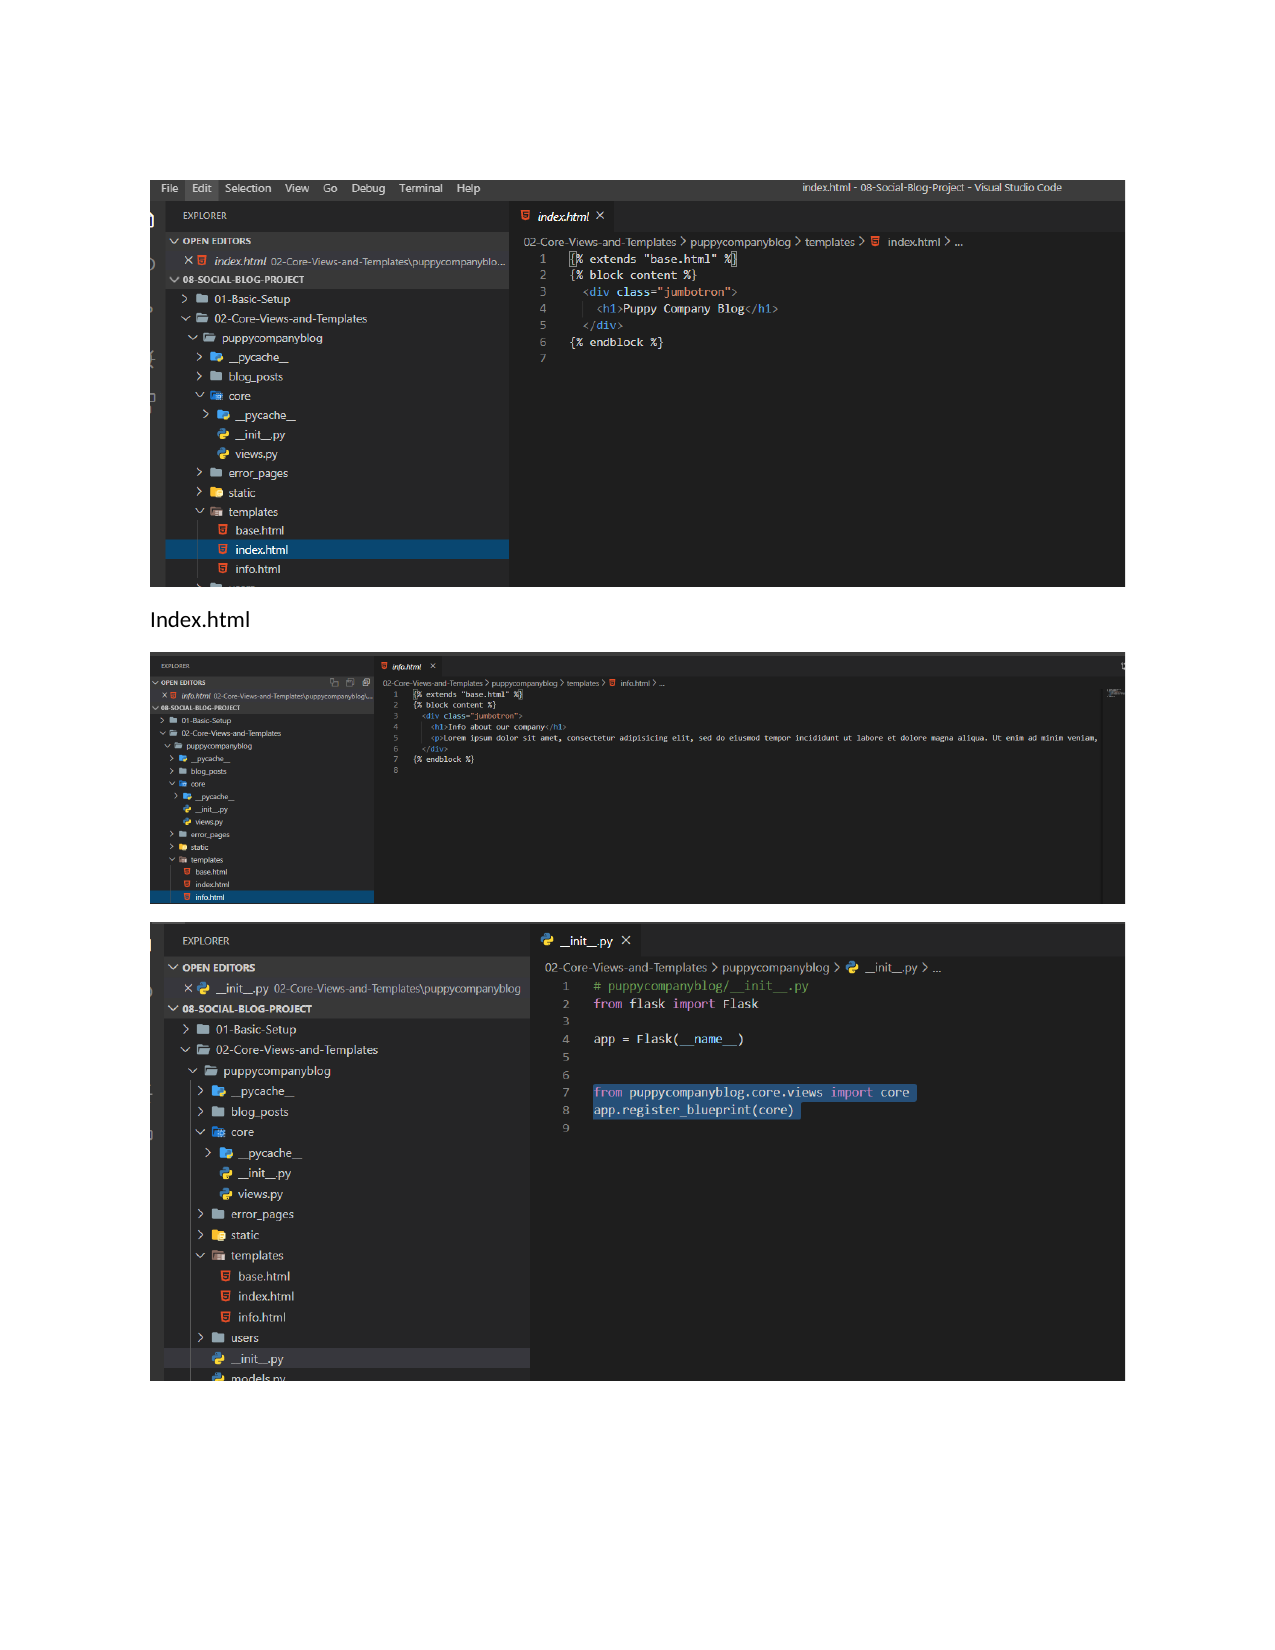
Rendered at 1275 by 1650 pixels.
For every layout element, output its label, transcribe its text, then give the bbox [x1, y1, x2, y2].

text Index.html [150, 606, 1125, 633]
picture [150, 652, 1125, 904]
picture [150, 180, 1125, 587]
picture [150, 922, 1125, 1381]
